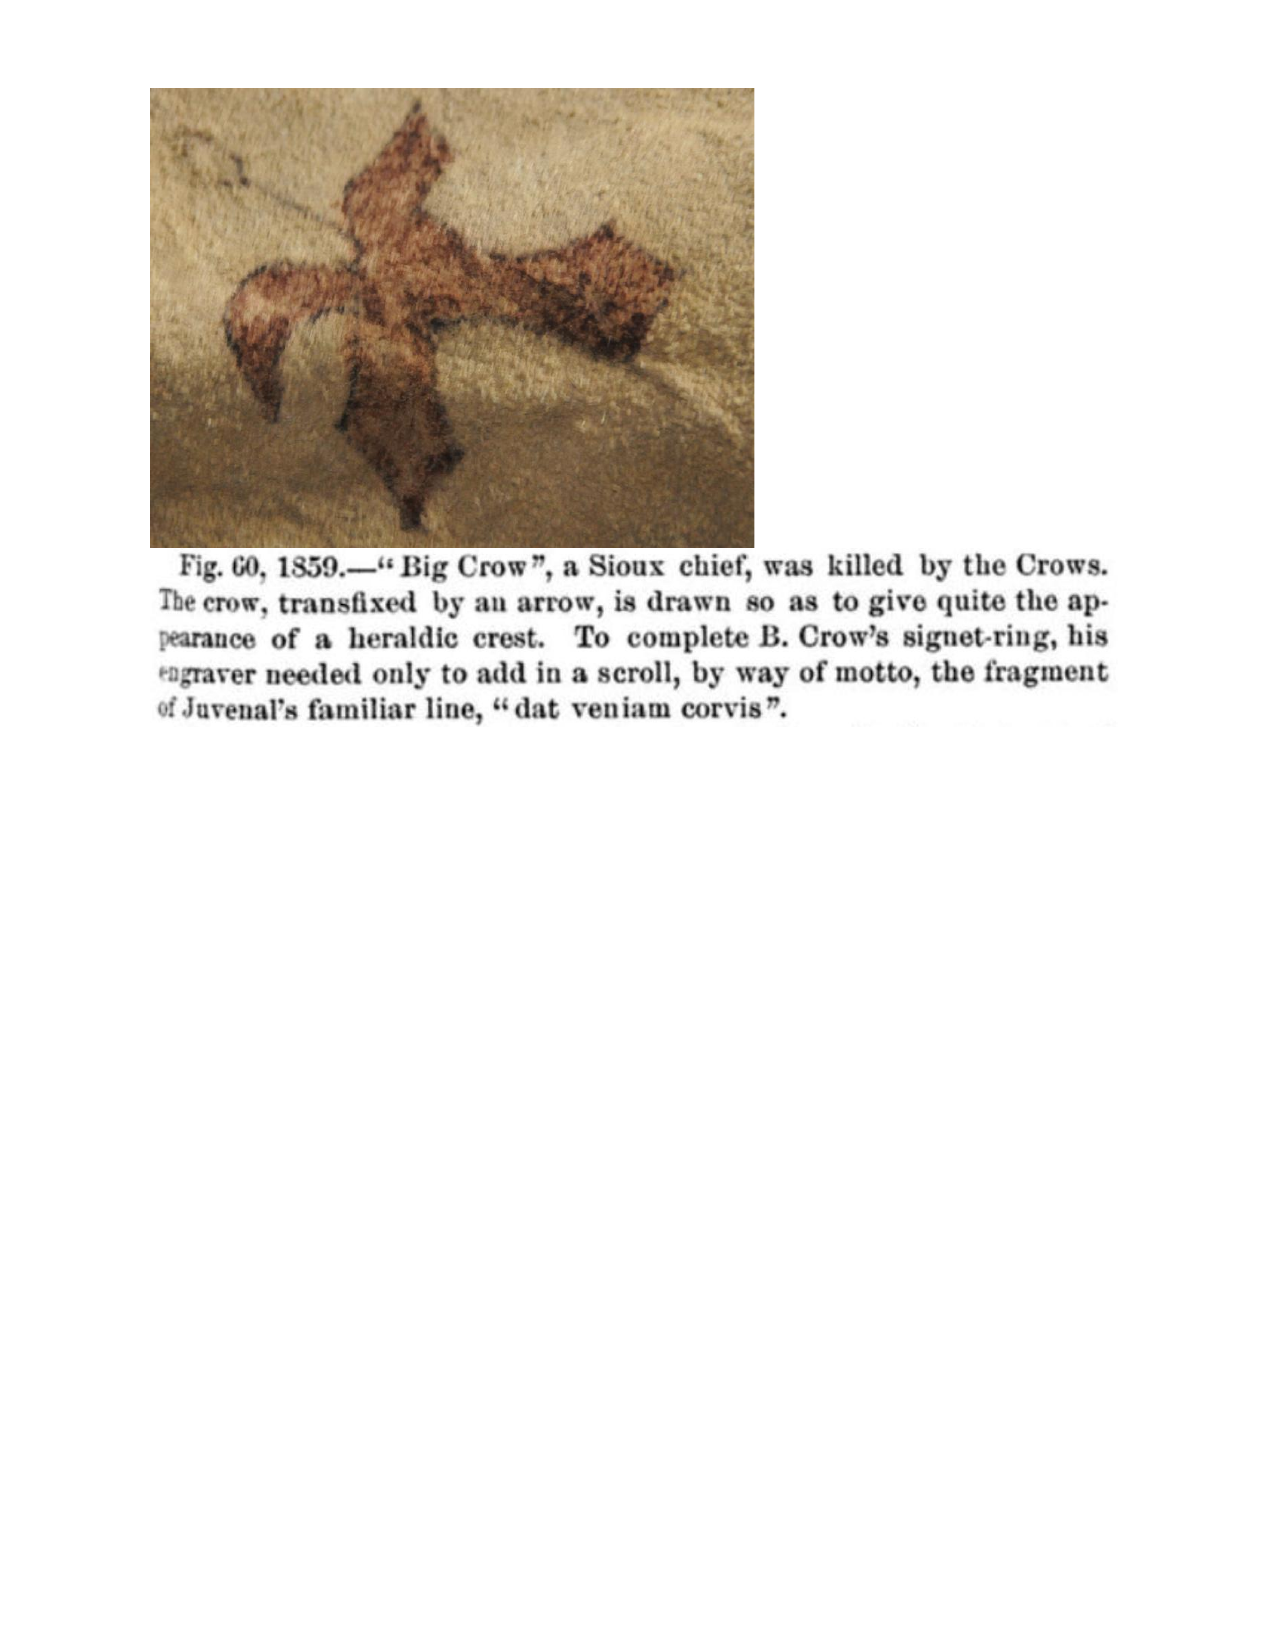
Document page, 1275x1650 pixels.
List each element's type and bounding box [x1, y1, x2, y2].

picture [150, 88, 1118, 727]
